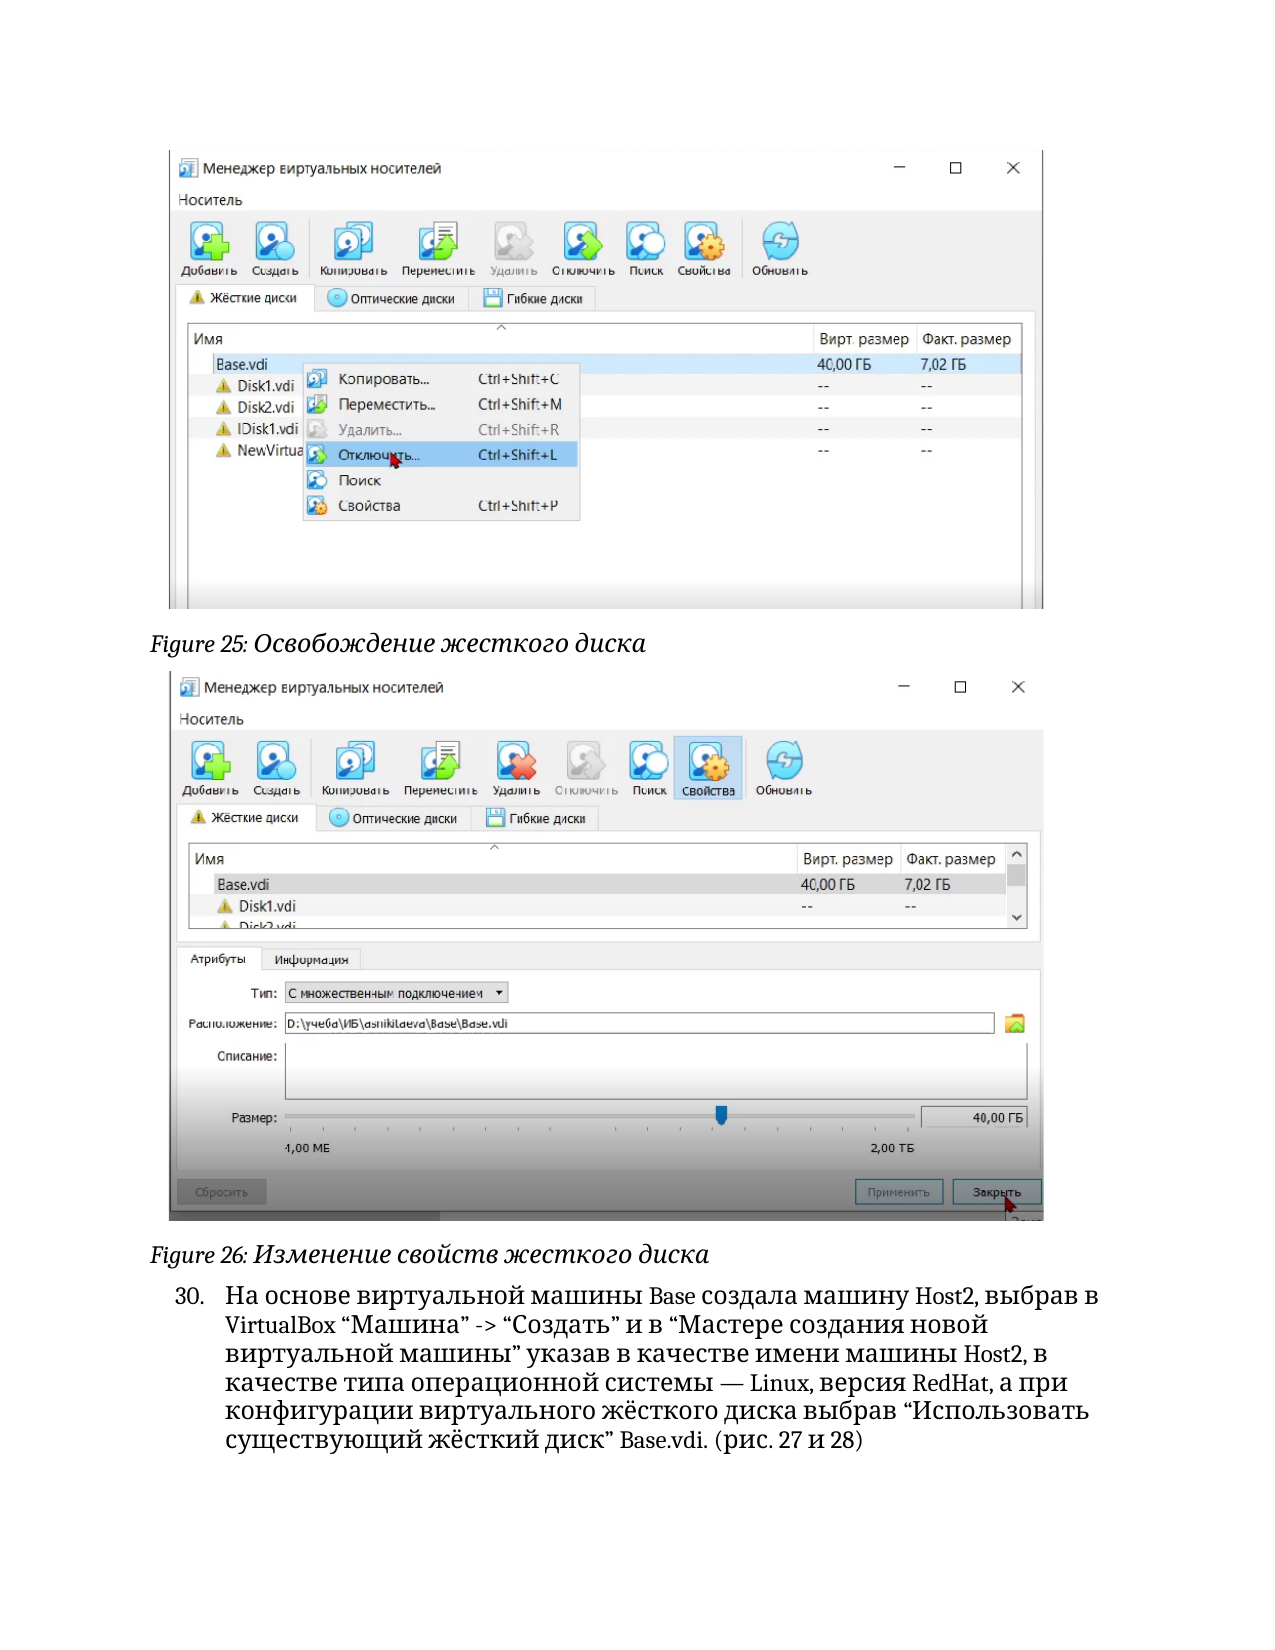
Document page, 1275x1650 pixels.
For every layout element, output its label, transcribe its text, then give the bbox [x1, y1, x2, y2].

picture [168, 671, 1044, 1221]
picture [168, 150, 1044, 609]
text Figure 26: Изменение свойств жесткого диска [150, 1241, 1125, 1270]
list На основе виртуальной машины Base создала машину Host2, выбрав в VirtualBox “Машина” -> “Создать” и в “Мастере создания новой виртуальной машины” указав в качестве имени машины Host2, в качестве типа операционной системы — Linux, версия RedHat, а при конфигурации виртуального жёсткого диска выбрав “Использовать существующий жёсткий диск” Base.vdi. (рис. 27 и 28) [175, 1282, 1125, 1455]
text Figure 25: Освобождение жесткого диска [150, 630, 1125, 658]
